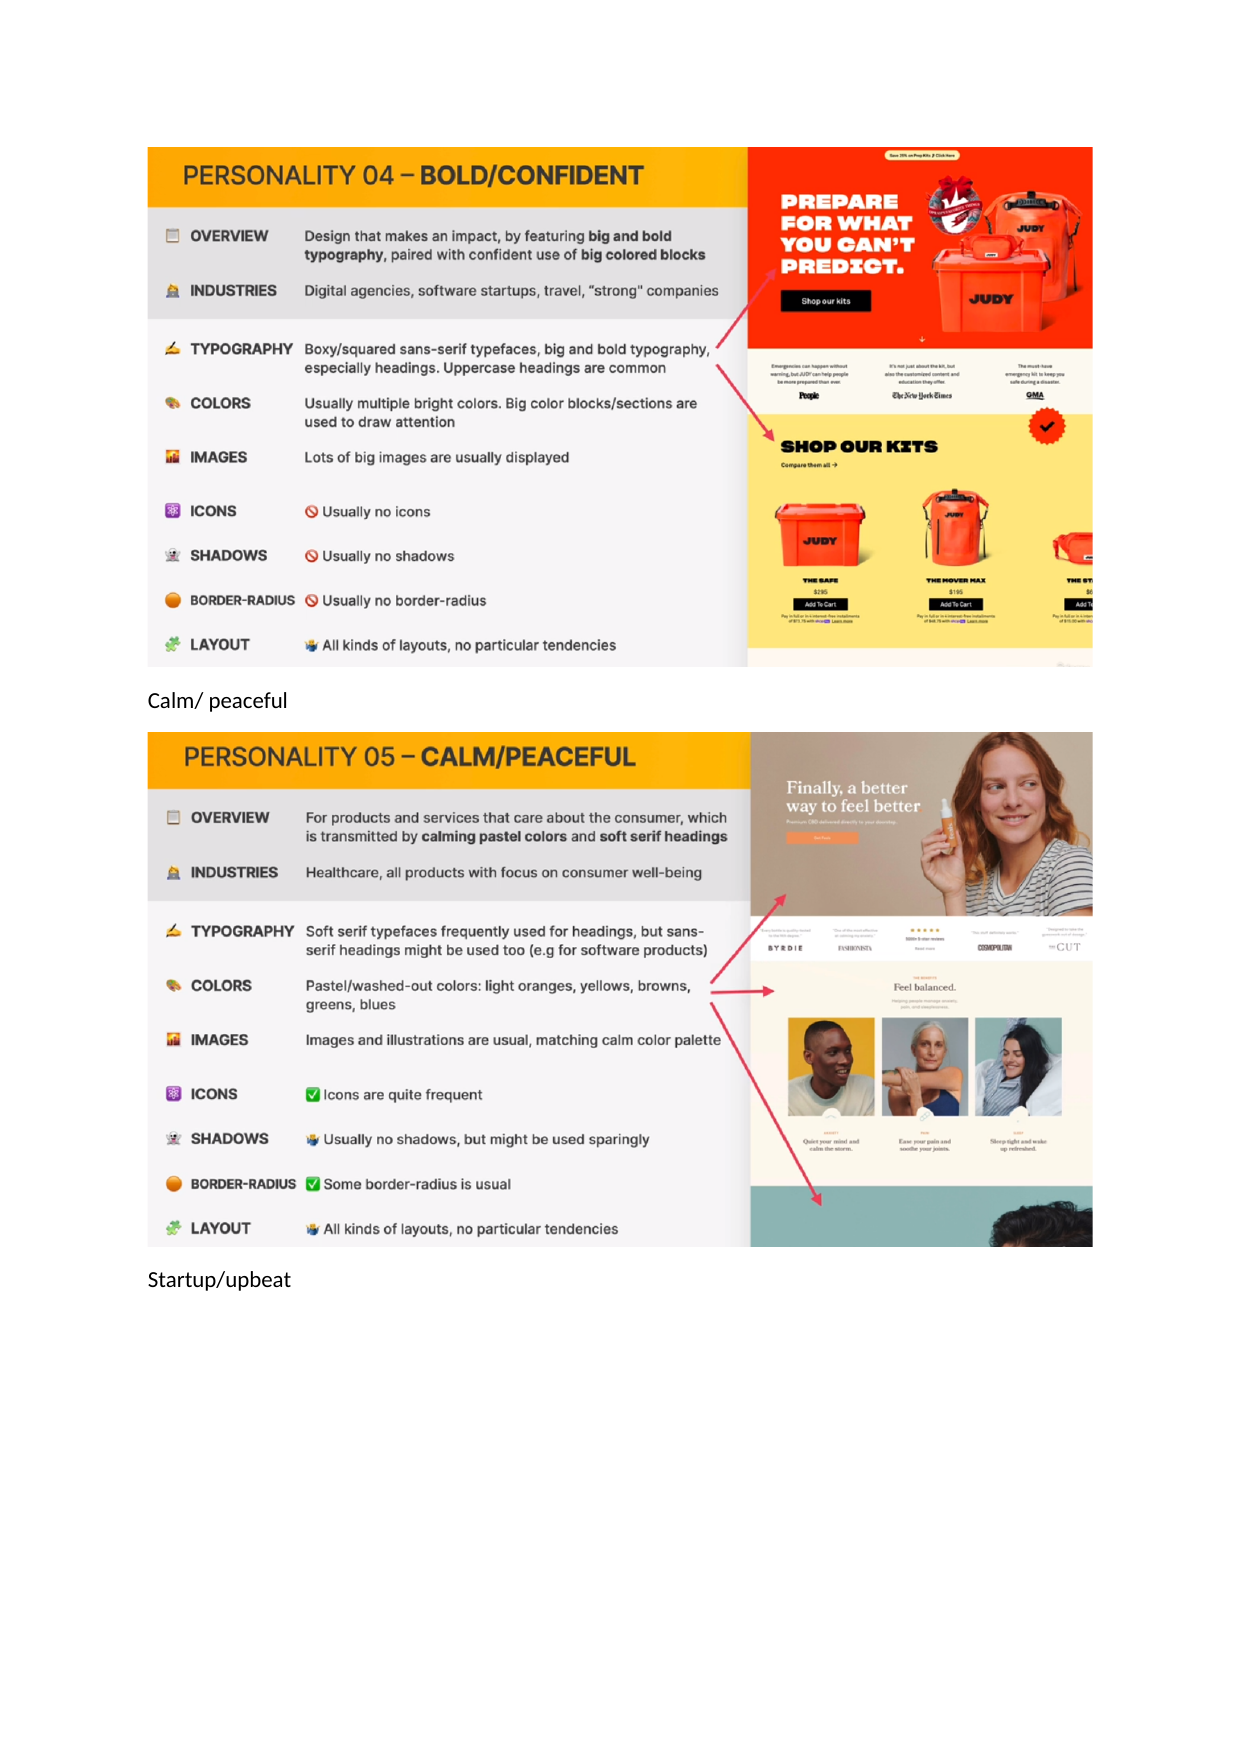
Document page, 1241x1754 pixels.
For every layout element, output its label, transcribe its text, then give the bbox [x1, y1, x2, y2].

text Calm/ peaceful [148, 686, 1093, 714]
text Startup/upbeat [148, 1265, 1093, 1293]
picture [147, 732, 1093, 1247]
picture [147, 147, 1093, 667]
